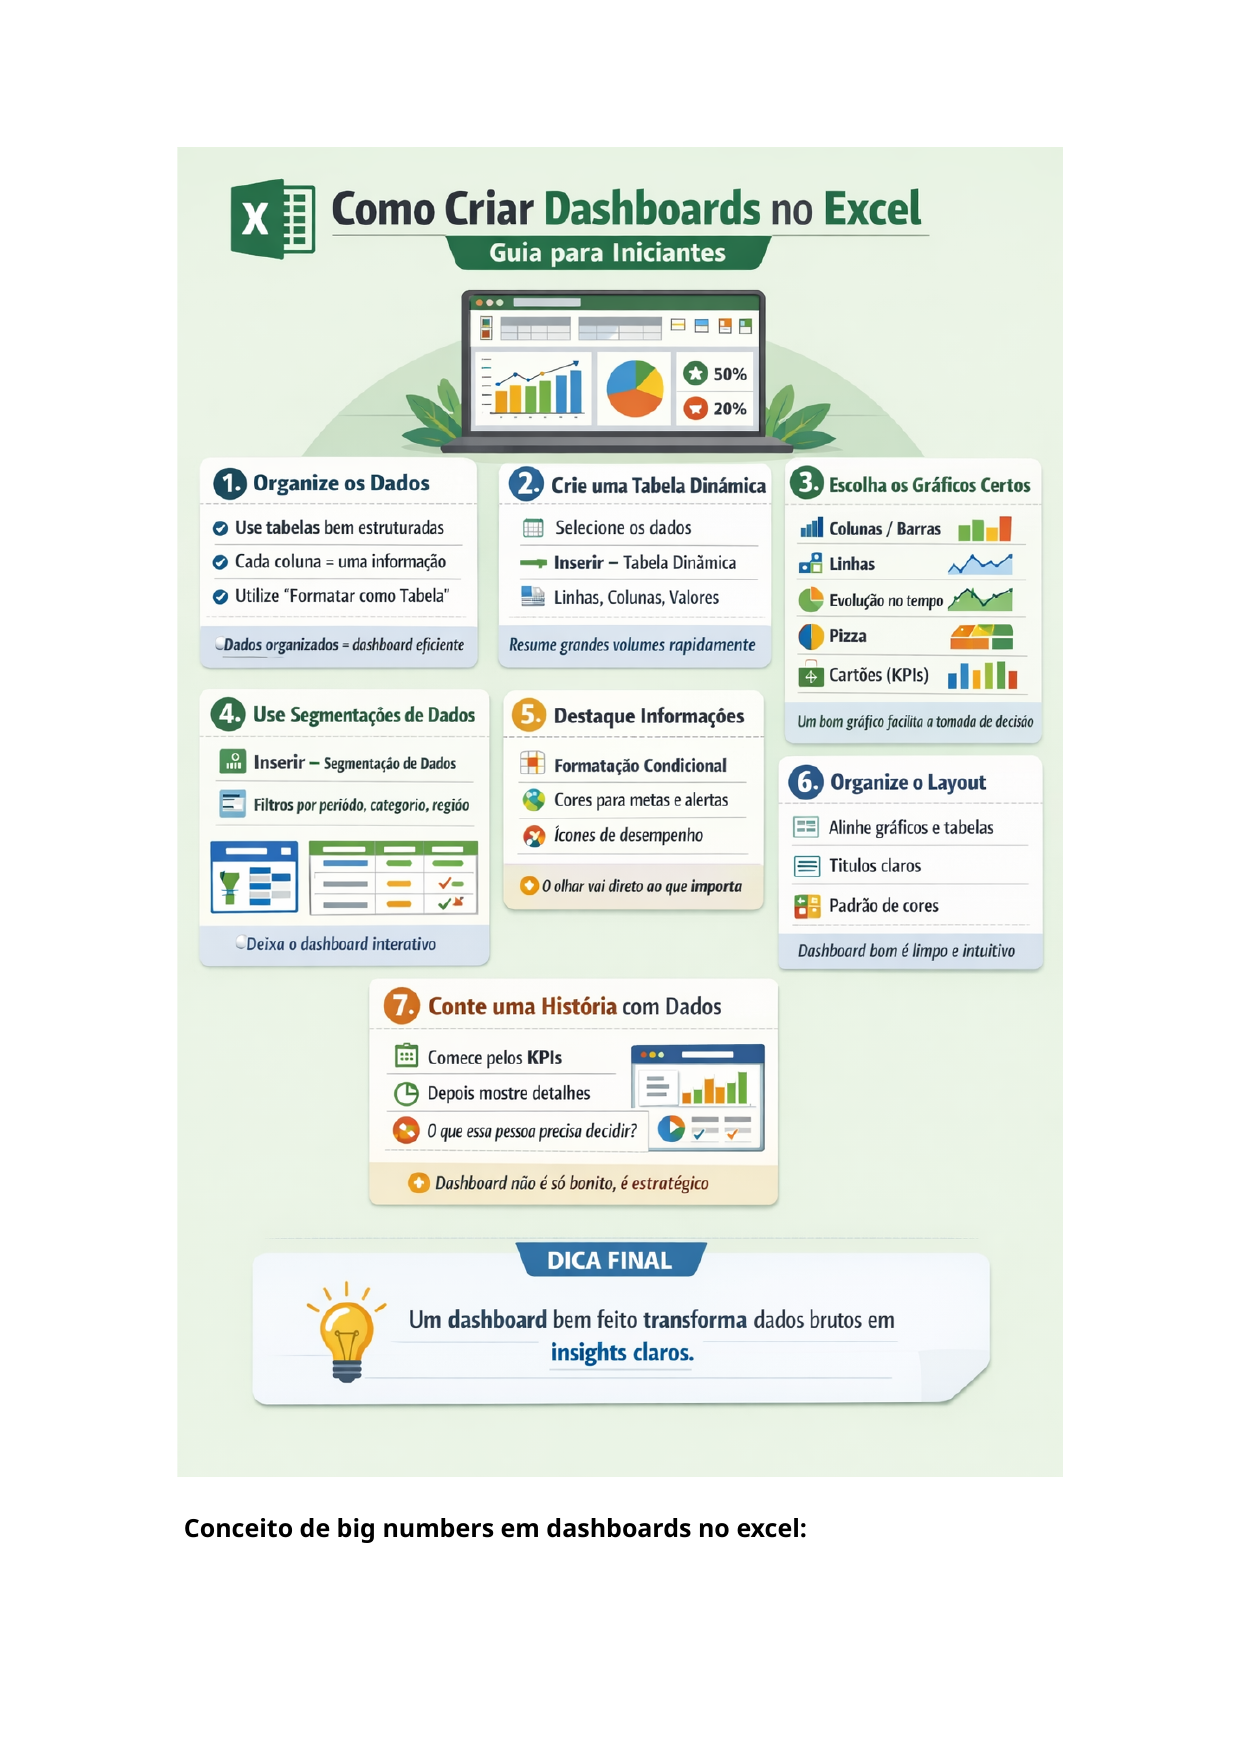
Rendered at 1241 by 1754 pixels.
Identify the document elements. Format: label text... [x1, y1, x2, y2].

text Conceito de big numbers em dashboards no excel: [177, 1510, 1063, 1544]
picture [177, 147, 1063, 1477]
